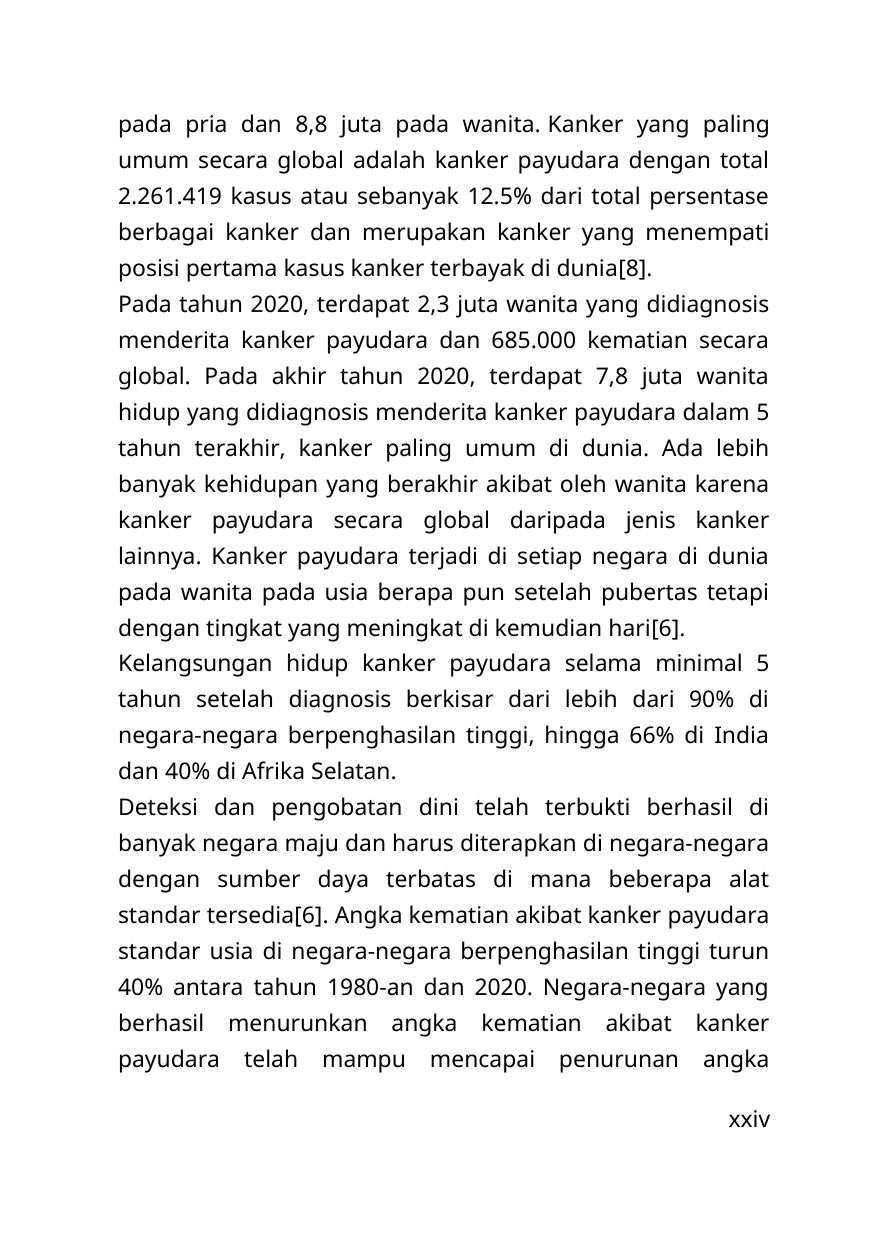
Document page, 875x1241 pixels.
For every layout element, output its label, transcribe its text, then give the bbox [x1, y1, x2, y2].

text Pada tahun 2020, terdapat 2,3 juta wanita yang didiagnosis menderita kanker payudara dan 685.000 kematian secara global. Pada akhir tahun 2020, terdapat 7,8 juta wanita hidup yang didiagnosis menderita kanker payudara dalam 5 tahun terakhir, kanker paling umum di dunia. Ada lebih banyak kehidupan yang berakhir akibat oleh wanita karena kanker payudara secara global daripada jenis kanker lainnya. Kanker payudara terjadi di setiap negara di dunia pada wanita pada usia berapa pun setelah pubertas tetapi dengan tingkat yang meningkat di kemudian hari. [118, 288, 770, 643]
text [118, 108, 770, 283]
text Kelangsungan hidup kanker payudara selama minimal 5 tahun setelah diagnosis berkisar dari lebih dari 90% di negara-negara berpenghasilan tinggi, hingga 66% di India dan 40% di Afrika Selatan. [118, 647, 770, 786]
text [118, 791, 770, 1074]
